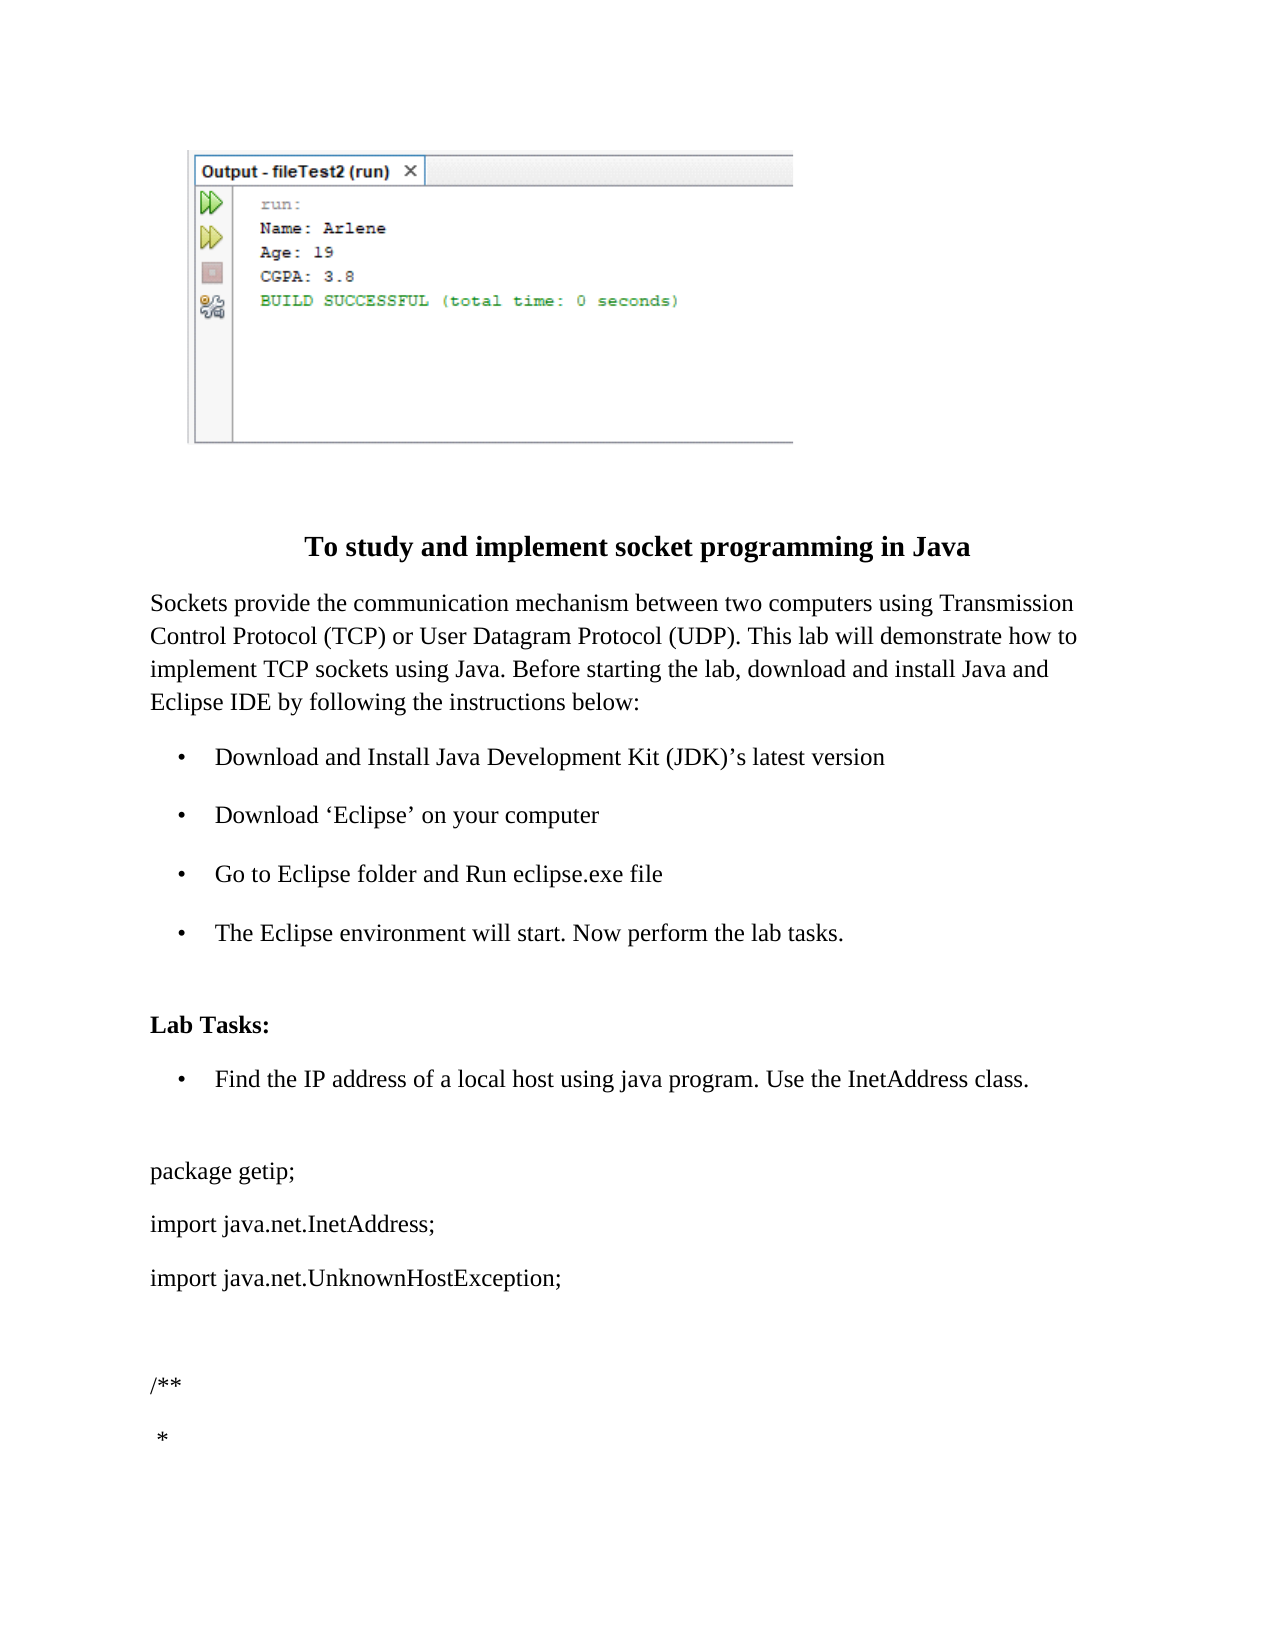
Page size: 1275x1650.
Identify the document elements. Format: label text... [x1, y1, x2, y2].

list The Eclipse environment will start. Now perform the lab tasks. [177, 918, 1128, 947]
list Find the IP address of a local host using java program. Use the InetAddress class. [177, 1064, 1128, 1093]
text /** [150, 1371, 1125, 1400]
text package getip; [150, 1156, 1125, 1184]
text Lab Tasks: [150, 1010, 1125, 1039]
list Go to Eclipse folder and Run eclipse.exe file [177, 859, 1128, 888]
list Download ‘Eclipse’ on your computer [177, 801, 1128, 829]
text To study and implement socket programming in Java [150, 529, 1125, 562]
list Download and Install Java Development Kit (JDK)’s latest version [177, 742, 1128, 770]
text import java.net.InetAddress; [150, 1209, 1125, 1238]
text * [150, 1425, 1125, 1454]
picture [187, 150, 794, 445]
text import java.net.UnknownHostException; [150, 1263, 1125, 1292]
text Sockets provide the communication mechanism between two computers using Transmission Control Protocol (TCP) or User Datagram Protocol (UDP). This lab will demonstrate how to implement TCP sockets using Java. Before starting the lab, download and install Java and Eclipse IDE by following the instructions below: [150, 588, 1125, 716]
